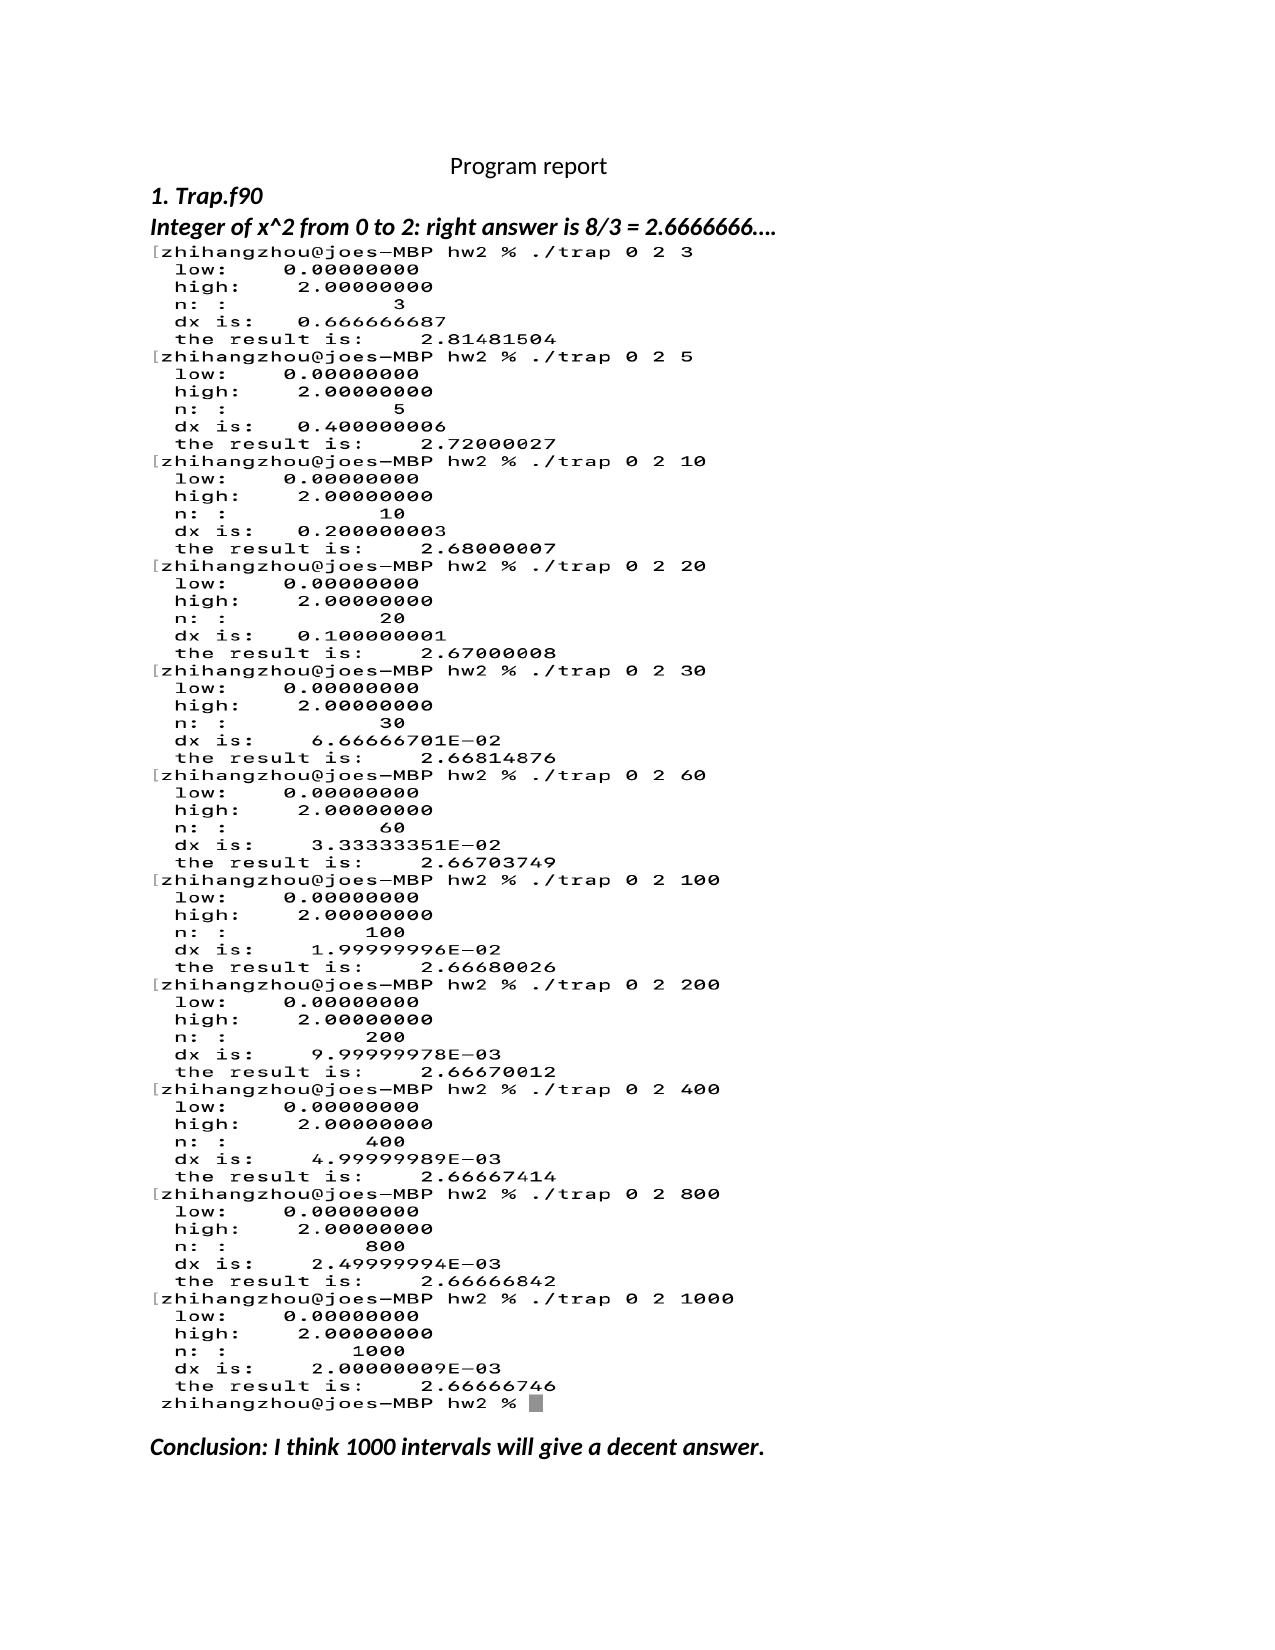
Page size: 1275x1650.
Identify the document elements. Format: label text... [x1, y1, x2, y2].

text 1. Trap.f90 [150, 181, 1125, 211]
text Conclusion: I think 1000 intervals will give a decent answer. [150, 1431, 1125, 1461]
text Program report [150, 150, 1125, 181]
picture [150, 241, 776, 1431]
text Integer of x^2 from 0 to 2: right answer is 8/3 = 2.6666666…. [150, 211, 1125, 242]
